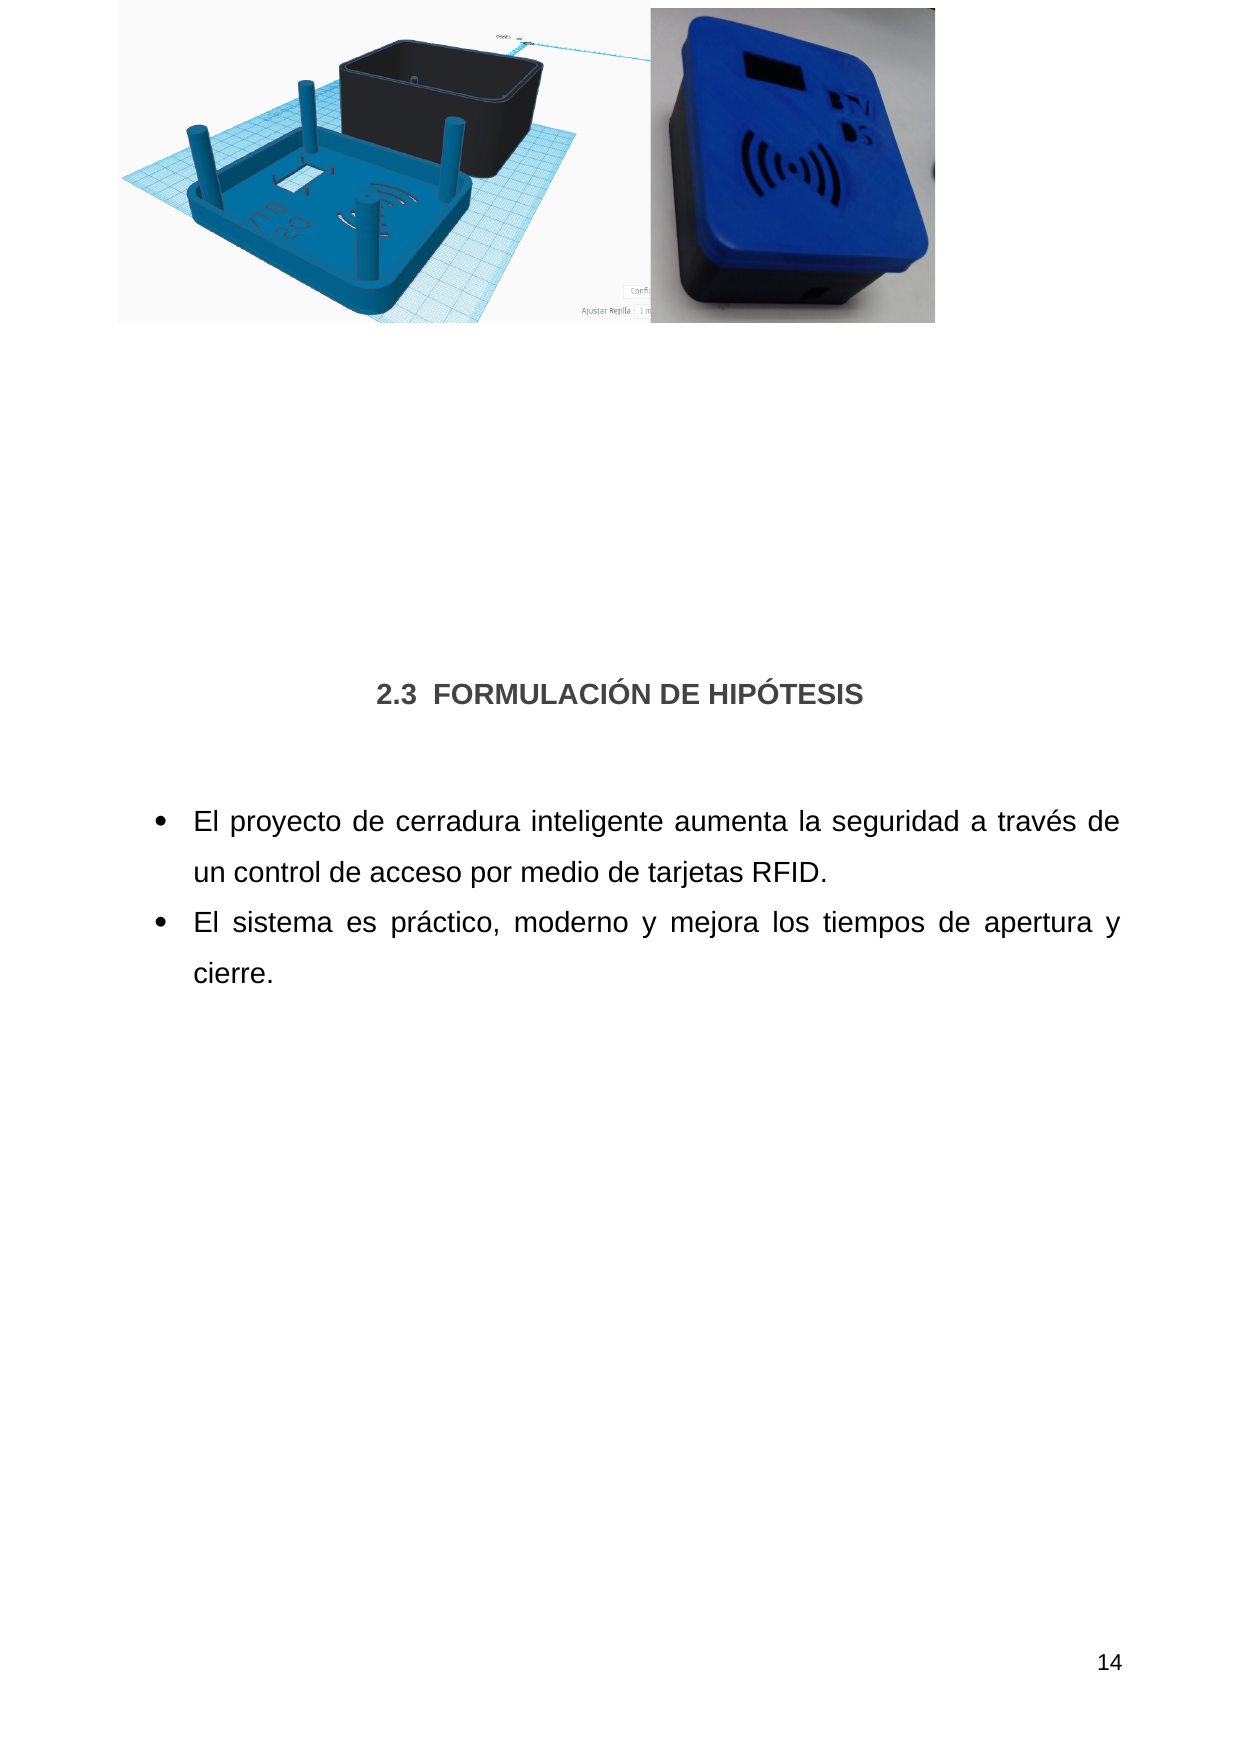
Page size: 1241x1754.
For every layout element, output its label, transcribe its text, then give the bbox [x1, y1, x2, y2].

subtitle 2.3 FORMULACIÓN DE HIPÓTESIS [118, 677, 1122, 711]
list El proyecto de cerradura inteligente aumenta la seguridad a través de un control de acceso por medio de tarjetas RFID. [156, 804, 1122, 888]
list El sistema es práctico, moderno y mejora los tiempos de apertura y cierre. [156, 905, 1122, 989]
picture [118, 0, 936, 323]
